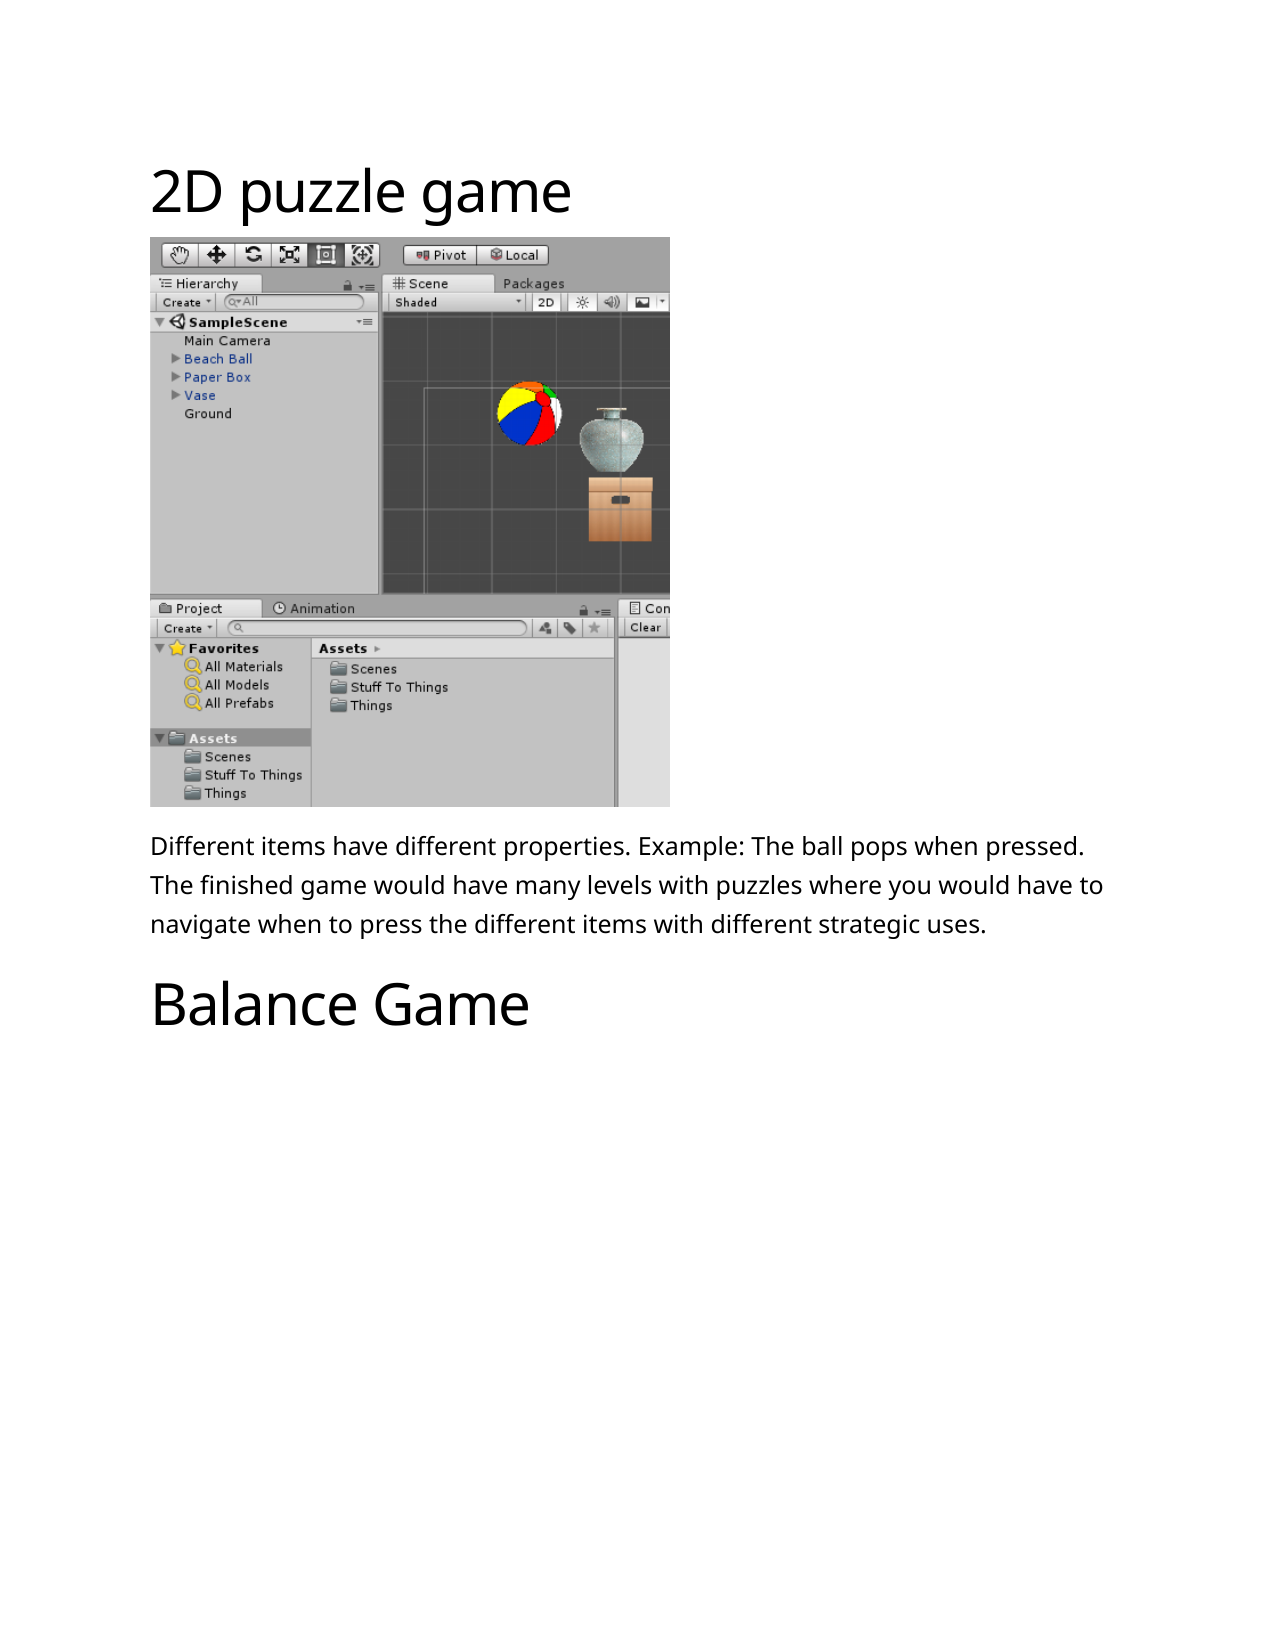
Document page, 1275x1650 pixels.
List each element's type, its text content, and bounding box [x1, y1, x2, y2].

picture [150, 237, 670, 807]
title 2D puzzle game [150, 150, 1125, 229]
text Different items have different properties. Example: The ball pops when pressed. The finished game would have many levels with puzzles where you would have to navigate when to press the different items with different strategic uses. [150, 828, 1125, 941]
title Balance Game [150, 963, 1125, 1042]
